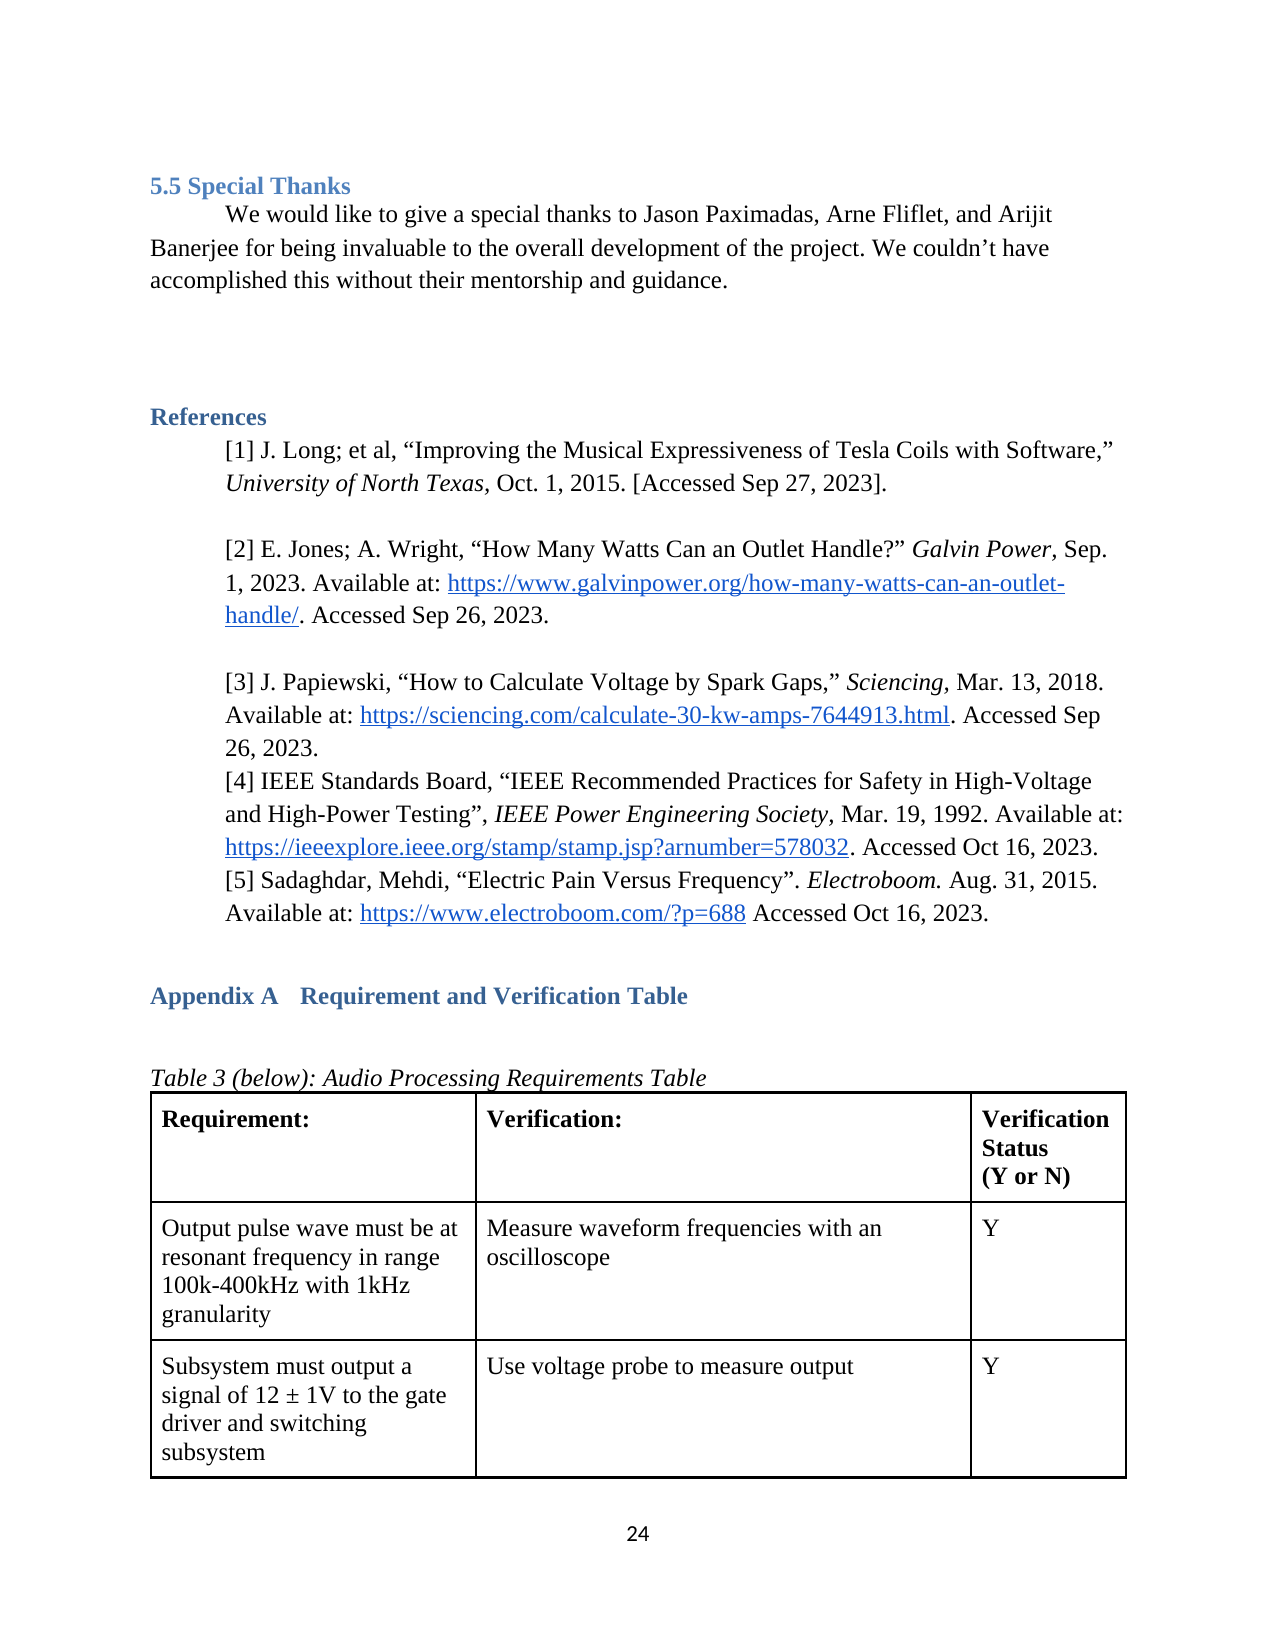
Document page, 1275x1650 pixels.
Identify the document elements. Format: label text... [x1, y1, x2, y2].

table_header Verification Status (Y or N) [972, 1094, 1125, 1201]
text [4] IEEE Standards Board, “IEEE Recommended Practices for Safety in High-Voltage and High-Power Testing”, IEEE Power Engineering Society, Mar. 19, 1992. Available at: https://ieeexplore.ieee.org/stamp/stamp.jsp?arnumber=578032. Accessed Oct 16, 2023. [225, 766, 1125, 861]
text [3] J. Papiewski, “How to Calculate Voltage by Spark Gaps,” Sciencing, Mar. 13, 2018. Available at: https://sciencing.com/calculate-30-kw-amps-7644913.html. Accessed Sep 26, 2023. [225, 667, 1125, 761]
text We would like to give a special thanks to Jason Paximadas, Arne Fliflet, and Arijit Banerjee for being invaluable to the overall development of the project. We couldn’t have accomplished this without their mentorship and guidance. [150, 199, 1125, 294]
subtitle References [150, 402, 1125, 431]
table_cell Measure waveform frequencies with an oscilloscope [477, 1203, 970, 1338]
text Table 3 (below): Audio Processing Requirements Table [150, 1063, 1125, 1091]
subtitle Appendix A Requirement and Verification Table [150, 981, 1125, 1009]
text [2] E. Jones; A. Wright, “How Many Watts Can an Outlet Handle?” Galvin Power, Sep. 1, 2023. Available at: https://www.galvinpower.org/how-many-watts-can-an-outlet-handle/. Accessed Sep 26, 2023. [225, 534, 1125, 629]
table_cell Output pulse wave must be at resonant frequency in range 100k-400kHz with 1kHz granularity [152, 1203, 475, 1338]
table_cell Y [972, 1341, 1125, 1476]
table_cell Subsystem must output a signal of 12 ± 1V to the gate driver and switching subsystem [152, 1341, 475, 1476]
text [5] Sadaghdar, Mehdi, “Electric Pain Versus Frequency”. Electroboom. Aug. 31, 2015. Available at: https://www.electroboom.com/?p=688 Accessed Oct 16, 2023. [225, 865, 1125, 927]
table_cell Use voltage probe to measure output [477, 1341, 970, 1476]
subtitle 5.5 Special Thanks [150, 171, 1125, 199]
table_header Requirement: [152, 1094, 475, 1201]
table_cell Y [972, 1203, 1125, 1338]
table_header Verification: [477, 1094, 970, 1201]
text [1] J. Long; et al, “Improving the Musical Expressiveness of Tesla Coils with Software,” University of North Texas, Oct. 1, 2015. [Accessed Sep 27, 2023]. [225, 436, 1125, 497]
